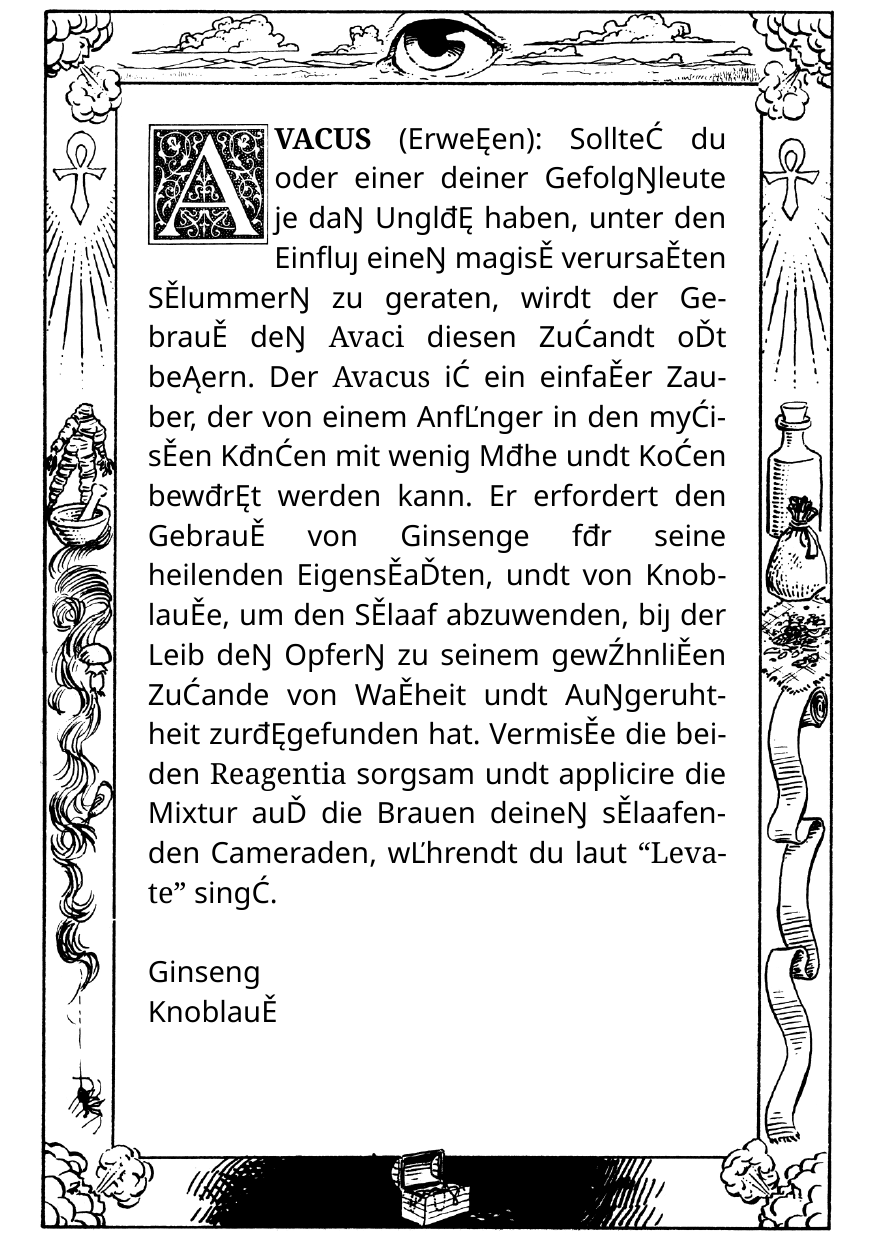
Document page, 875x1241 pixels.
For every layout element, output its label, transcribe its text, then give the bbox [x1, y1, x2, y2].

text VACUS (ErweĘen): SollteĆ du oder einer deiner GefolgŊleute je daŊ UnglđĘ haben, unter den Einfluȷ eineŊ magisĚ verursaĚten SĚlummerŊ zu geraten, wirdt der GebrauĚ deŊ Avaci diesen ZuĆandt oĎt beĄern. Der Avacus iĆ ein einfaĚer Zauber, der von einem AnfĽnger in den myĆisĚen KđnĆen mit wenig Mđhe undt KoĆen bewđrĘt werden kann. Er erfordert den GebrauĚ von Ginsenge fđr seine heilenden EigensĚaĎten, undt von KnoblauĚe, um den SĚlaaf abzuwenden, biȷ der Leib deŊ OpferŊ zu seinem gewŹhnliĚen ZuĆande von WaĚheit undt AuŊgeruhtheit zurđĘgefunden hat. VermisĚe die beiden Reagentia sorgsam undt applicire die Mixtur auĎ die Brauen deineŊ sĚlaafenden Cameraden, wĽhrendt du laut “Levate” singĆ. [148, 118, 726, 912]
text Ginseng [148, 952, 726, 991]
text KnoblauĚ [148, 991, 726, 1031]
picture [40, 9, 834, 1231]
